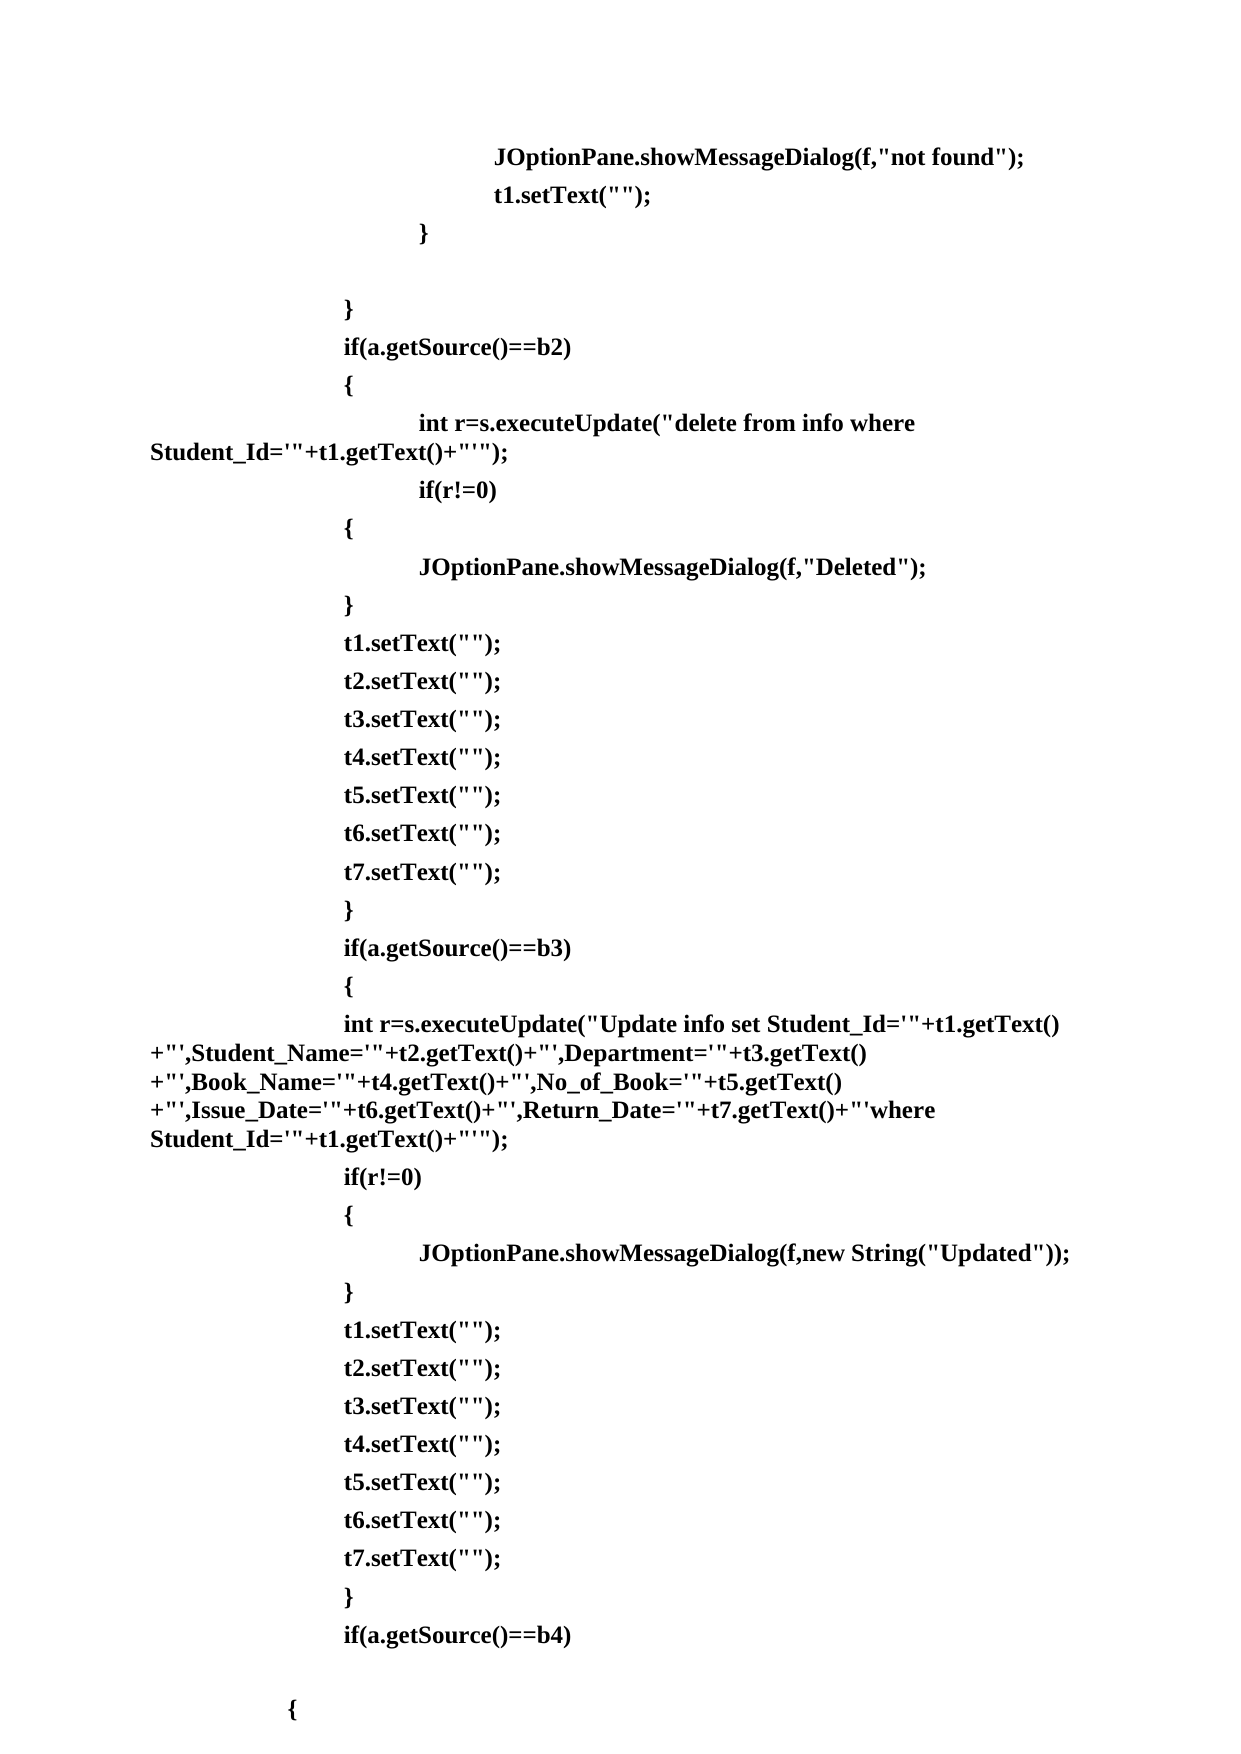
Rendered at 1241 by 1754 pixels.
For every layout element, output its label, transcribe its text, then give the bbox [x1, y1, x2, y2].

text t1.setText(""); [150, 628, 1103, 657]
text JOptionPane.showMessageDialog(f,"Deleted"); [150, 552, 1103, 580]
text t6.setText(""); [150, 1505, 1103, 1534]
text } [150, 218, 1103, 247]
text t5.setText(""); [150, 1467, 1103, 1496]
text t7.setText(""); [150, 857, 1103, 885]
text { [150, 1694, 1103, 1722]
text } [150, 294, 1103, 323]
text t1.setText(""); [150, 180, 1103, 208]
text t3.setText(""); [150, 704, 1103, 733]
text t5.setText(""); [150, 780, 1103, 809]
text if(a.getSource()==b3) [150, 933, 1103, 962]
text t7.setText(""); [150, 1543, 1103, 1572]
text t3.setText(""); [150, 1391, 1103, 1420]
text int r=s.executeUpdate("delete from info where Student_Id='"+t1.getText()+"'"); [150, 408, 1103, 466]
text if(a.getSource()==b4) [150, 1620, 1103, 1648]
text t1.setText(""); [150, 1315, 1103, 1343]
text t6.setText(""); [150, 818, 1103, 847]
text JOptionPane.showMessageDialog(f,"not found"); [150, 142, 1103, 170]
text t2.setText(""); [150, 1353, 1103, 1382]
text t2.setText(""); [150, 666, 1103, 695]
text t4.setText(""); [150, 1429, 1103, 1458]
text JOptionPane.showMessageDialog(f,new String("Updated")); [150, 1238, 1103, 1267]
text if(a.getSource()==b2) [150, 332, 1103, 361]
text { [150, 971, 1103, 1000]
text int r=s.executeUpdate("Update info set Student_Id='"+t1.getText()+"',Student_Name='"+t2.getText()+"',Department='"+t3.getText()+"',Book_Name='"+t4.getText()+"',No_of_Book='"+t5.getText()+"',Issue_Date='"+t6.getText()+"',Return_Date='"+t7.getText()+"'where Student_Id='"+t1.getText()+"'"); [150, 1009, 1103, 1153]
text t4.setText(""); [150, 742, 1103, 771]
text { [150, 513, 1103, 542]
text { [150, 370, 1103, 399]
text } [150, 895, 1103, 923]
text if(r!=0) [150, 475, 1103, 504]
text if(r!=0) [150, 1162, 1103, 1191]
text } [150, 1582, 1103, 1610]
text } [150, 1277, 1103, 1305]
text } [150, 590, 1103, 618]
text { [150, 1200, 1103, 1229]
